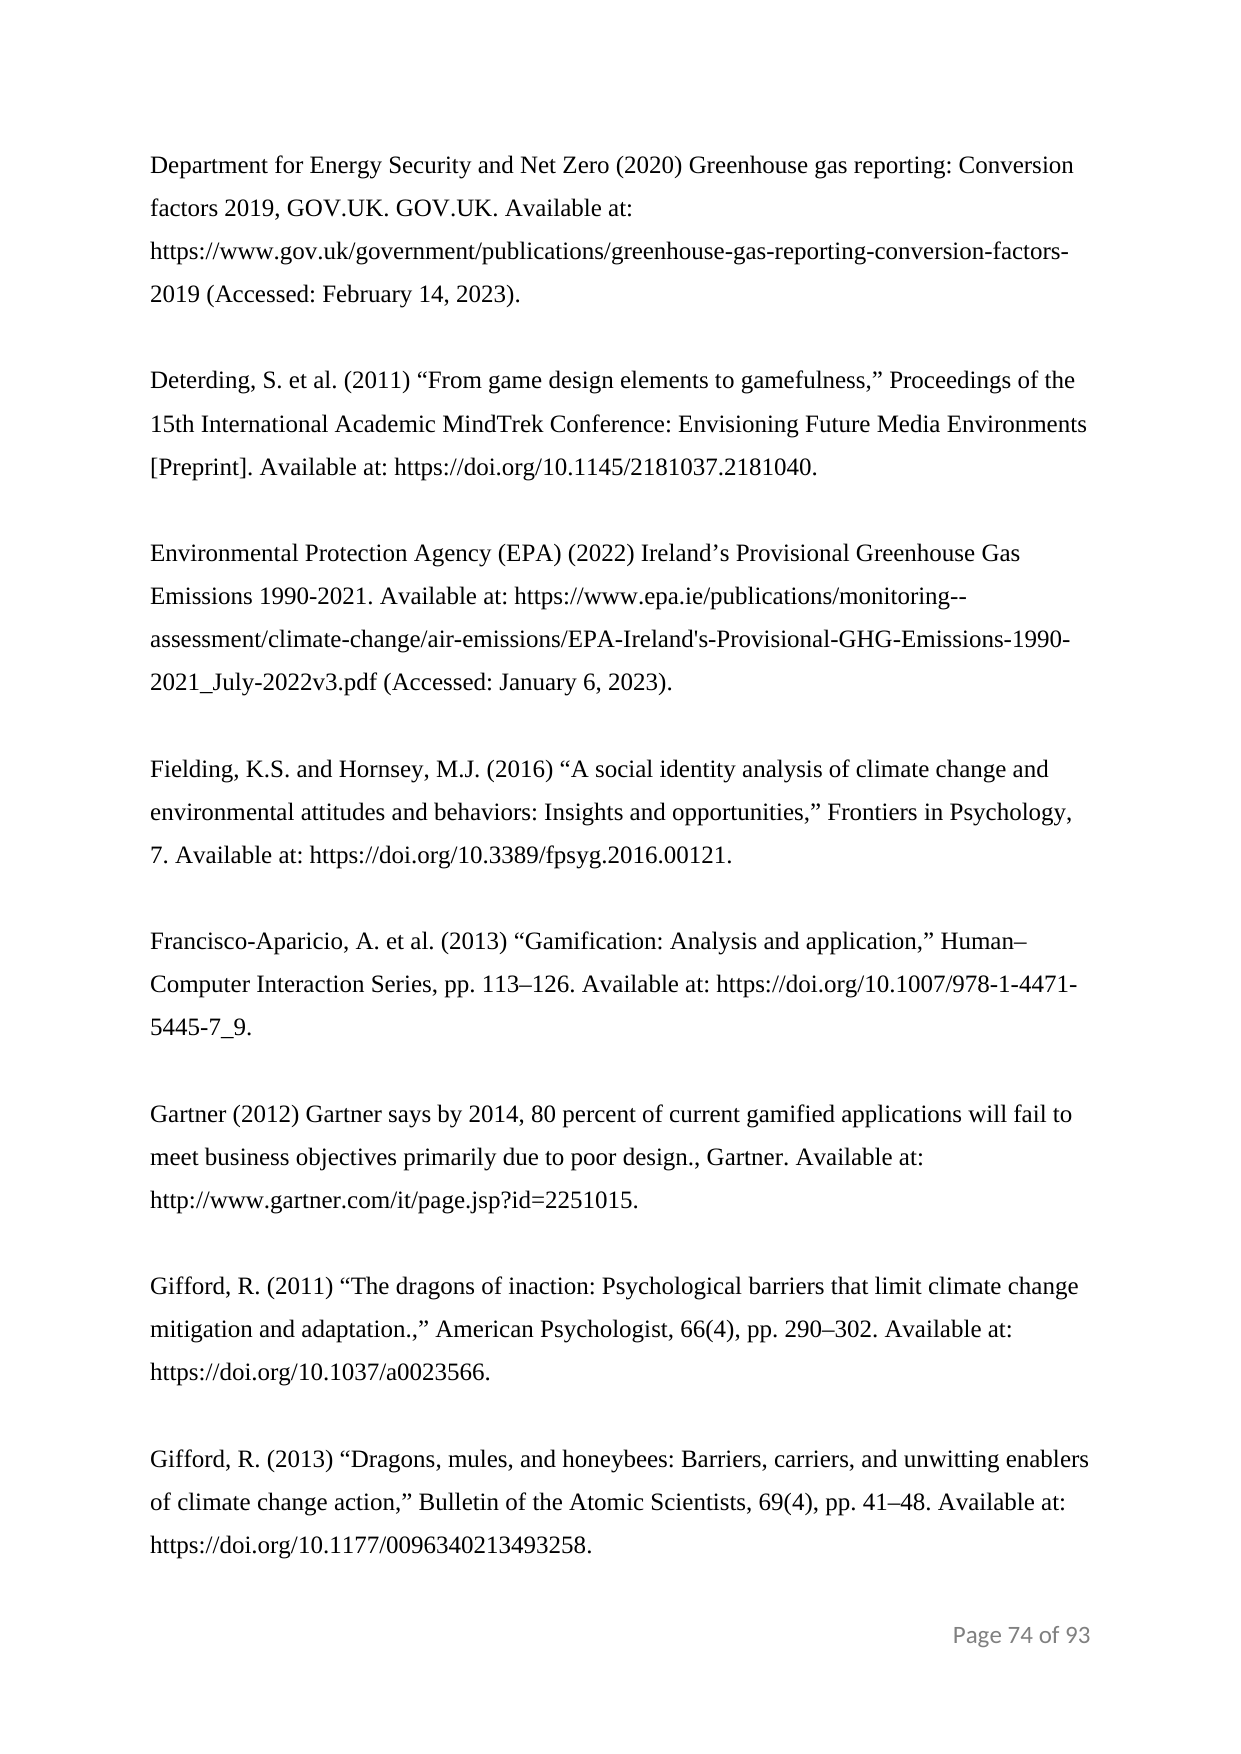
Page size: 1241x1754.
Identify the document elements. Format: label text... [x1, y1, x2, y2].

text Gifford, R. (2013) “Dragons, mules, and honeybees: Barriers, carriers, and unwitting enablers of climate change action,” Bulletin of the Atomic Scientists, 69(4), pp. 41–48. Available at: https://doi.org/10.1177/0096340213493258. [150, 1444, 1090, 1559]
text Fielding, K.S. and Hornsey, M.J. (2016) “A social identity analysis of climate change and environmental attitudes and behaviors: Insights and opportunities,” Frontiers in Psychology, 7. Available at: https://doi.org/10.3389/fpsyg.2016.00121. [150, 754, 1090, 869]
text Environmental Protection Agency (EPA) (2022) Ireland’s Provisional Greenhouse Gas Emissions 1990-2021. Available at: https://www.epa.ie/publications/monitoring--assessment/climate-change/air-emissions/EPA-Ireland's-Provisional-GHG-Emissions-1990-2021_July-2022v3.pdf (Accessed: January 6, 2023). [150, 538, 1090, 696]
text Gifford, R. (2011) “The dragons of inaction: Psychological barriers that limit climate change mitigation and adaptation.,” American Psychologist, 66(4), pp. 290–302. Available at: https://doi.org/10.1037/a0023566. [150, 1271, 1090, 1386]
text Francisco-Aparicio, A. et al. (2013) “Gamification: Analysis and application,” Human–Computer Interaction Series, pp. 113–126. Available at: https://doi.org/10.1007/978-1-4471-5445-7_9. [150, 926, 1090, 1041]
text Deterding, S. et al. (2011) “From game design elements to gamefulness,” Proceedings of the 15th International Academic MindTrek Conference: Envisioning Future Media Environments [Preprint]. Available at: https://doi.org/10.1145/2181037.2181040. [150, 366, 1090, 481]
text Department for Energy Security and Net Zero (2020) Greenhouse gas reporting: Conversion factors 2019, GOV.UK. GOV.UK. Available at: https://www.gov.uk/government/publications/greenhouse-gas-reporting-conversion-factors-2019 (Accessed: February 14, 2023). [150, 150, 1090, 308]
text Gartner (2012) Gartner says by 2014, 80 percent of current gamified applications will fail to meet business objectives primarily due to poor design., Gartner. Available at: http://www.gartner.com/it/page.jsp?id=2251015. [150, 1099, 1090, 1214]
